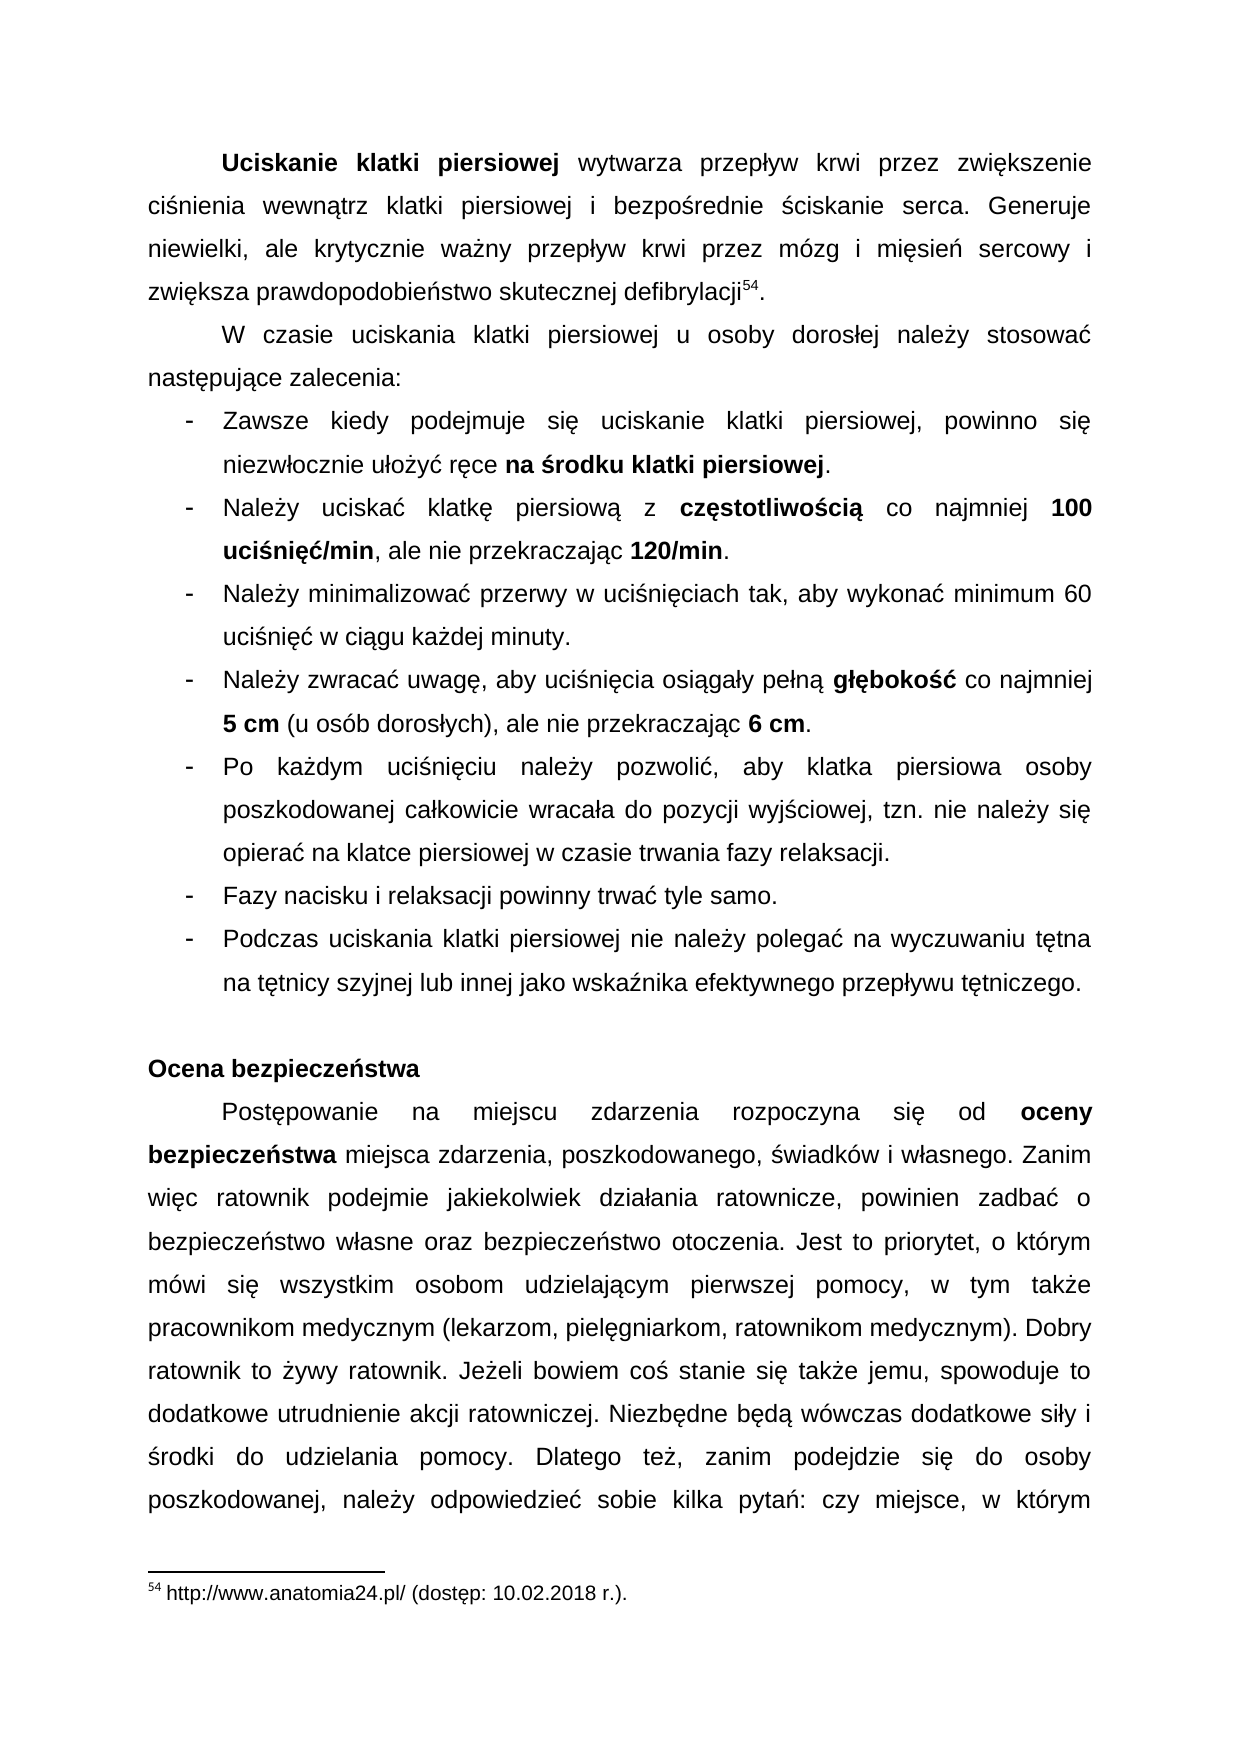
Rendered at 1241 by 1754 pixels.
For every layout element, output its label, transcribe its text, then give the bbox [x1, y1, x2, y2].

list Należy zwracać uwagę, aby uciśnięcia osiągały pełną głębokość co najmniej 5 cm (u osób dorosłych), ale nie przekraczając 6 cm. [185, 665, 1093, 737]
text W czasie uciskania klatki piersiowej u osoby dorosłej należy stosować następujące zalecenia: [148, 320, 1093, 392]
text Uciskanie klatki piersiowej wytwarza przepływ krwi przez zwiększenie ciśnienia wewnątrz klatki piersiowej i bezpośrednie ściskanie serca. Generuje niewielki, ale krytycznie ważny przepływ krwi przez mózg i mięsień sercowy i zwiększa prawdopodobieństwo skutecznej defibrylacji. [148, 148, 1093, 306]
list Podczas uciskania klatki piersiowej nie należy polegać na wyczuwaniu tętna na tętnicy szyjnej lub innej jako wskaźnika efektywnego przepływu tętniczego. [185, 924, 1093, 996]
list Zawsze kiedy podejmuje się uciskanie klatki piersiowej, powinno się niezwłocznie ułożyć ręce na środku klatki piersiowej. [185, 406, 1093, 478]
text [148, 1097, 1093, 1514]
list Po każdym uciśnięciu należy pozwolić, aby klatka piersiowa osoby poszkodowanej całkowicie wracała do pozycji wyjściowej, tzn. nie należy się opierać na klatce piersiowej w czasie trwania fazy relaksacji. [185, 752, 1093, 867]
text Ocena bezpieczeństwa [148, 1054, 1093, 1083]
list Należy uciskać klatkę piersiową z częstotliwością co najmniej 100 uciśnięć/min, ale nie przekraczając 120/min. [185, 493, 1093, 565]
list Należy minimalizować przerwy w uciśnięciach tak, aby wykonać minimum 60 uciśnięć w ciągu każdej minuty. [185, 579, 1093, 651]
list Fazy nacisku i relaksacji powinny trwać tyle samo. [185, 881, 1093, 910]
